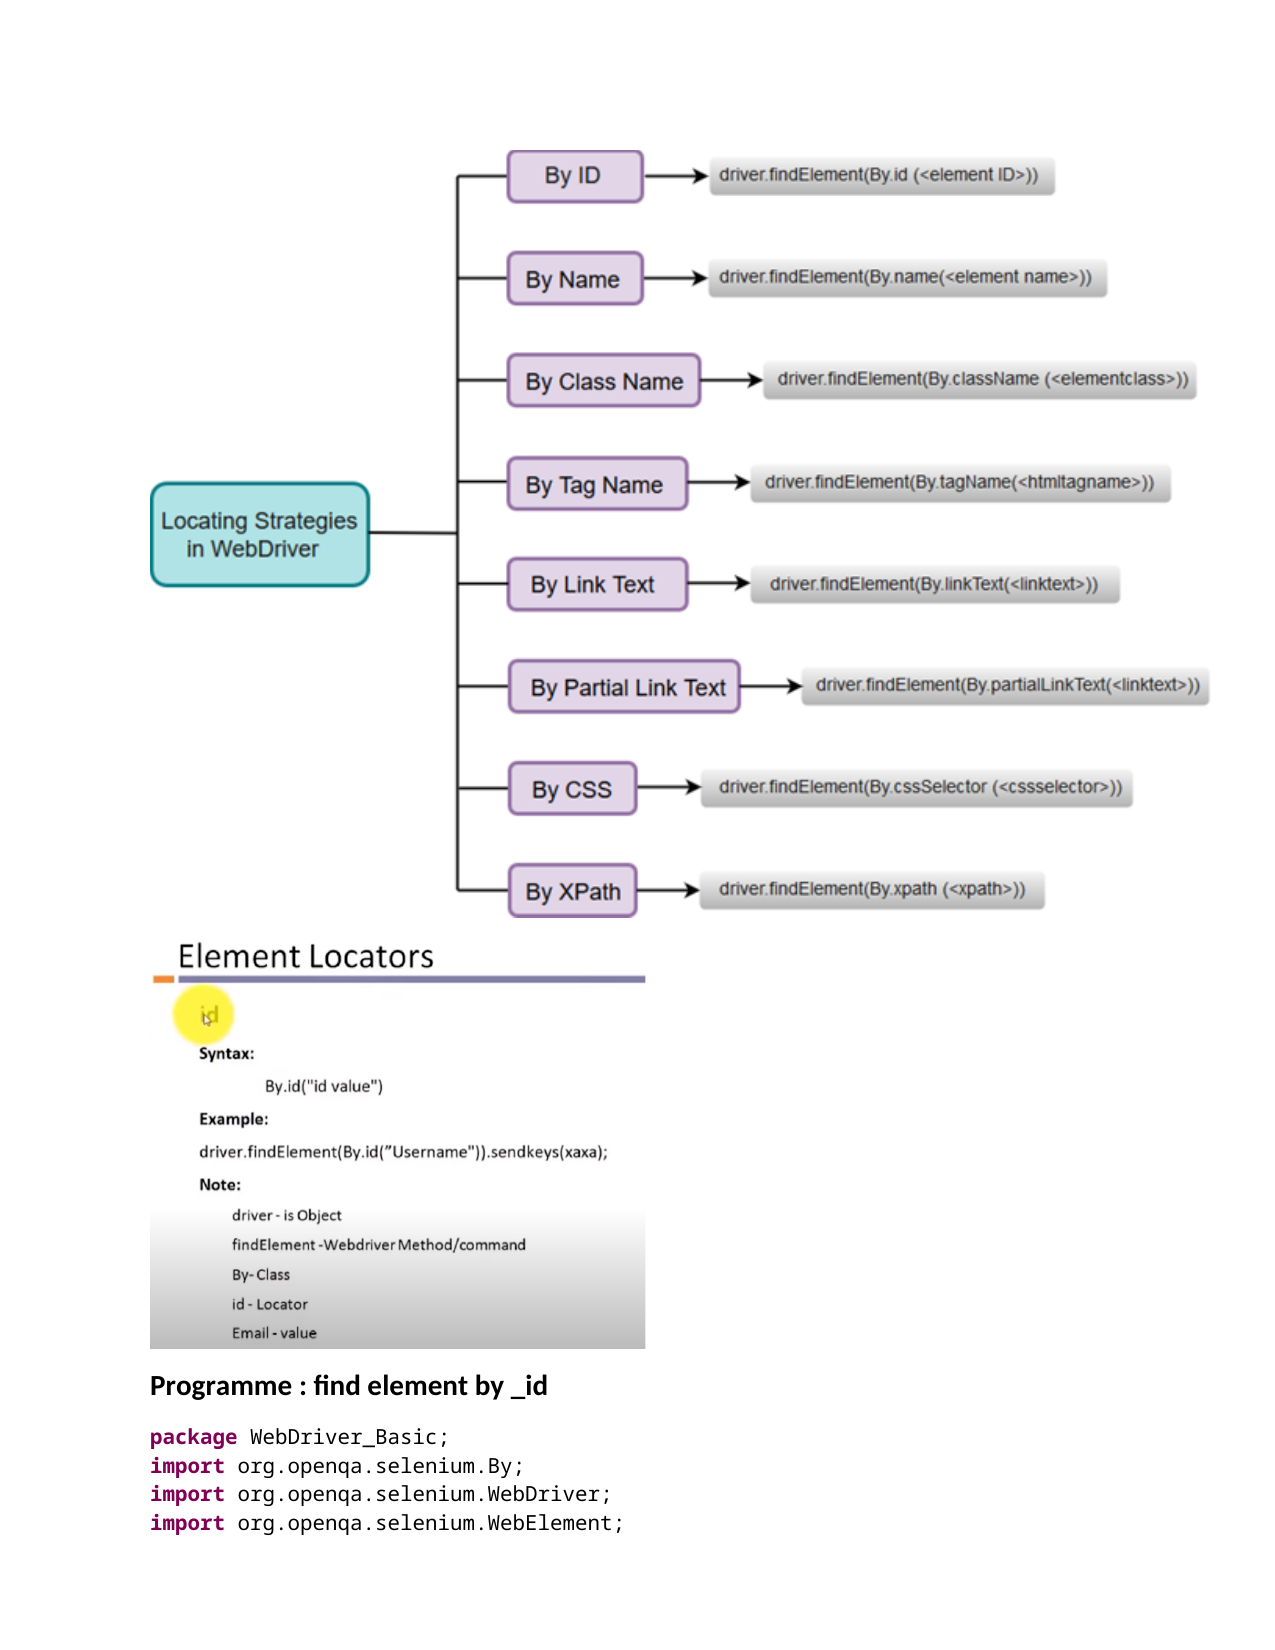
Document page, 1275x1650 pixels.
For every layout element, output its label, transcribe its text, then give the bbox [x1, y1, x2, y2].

text import org.openqa.selenium.By; [150, 1451, 1125, 1479]
text package WebDriver_Basic; [150, 1422, 1125, 1451]
text import org.openqa.selenium.WebElement; [150, 1508, 1125, 1536]
picture [150, 150, 1223, 918]
text import org.openqa.selenium.WebDriver; [150, 1479, 1125, 1508]
text Programme : find element by _id [150, 1367, 1125, 1403]
picture [150, 936, 646, 1349]
